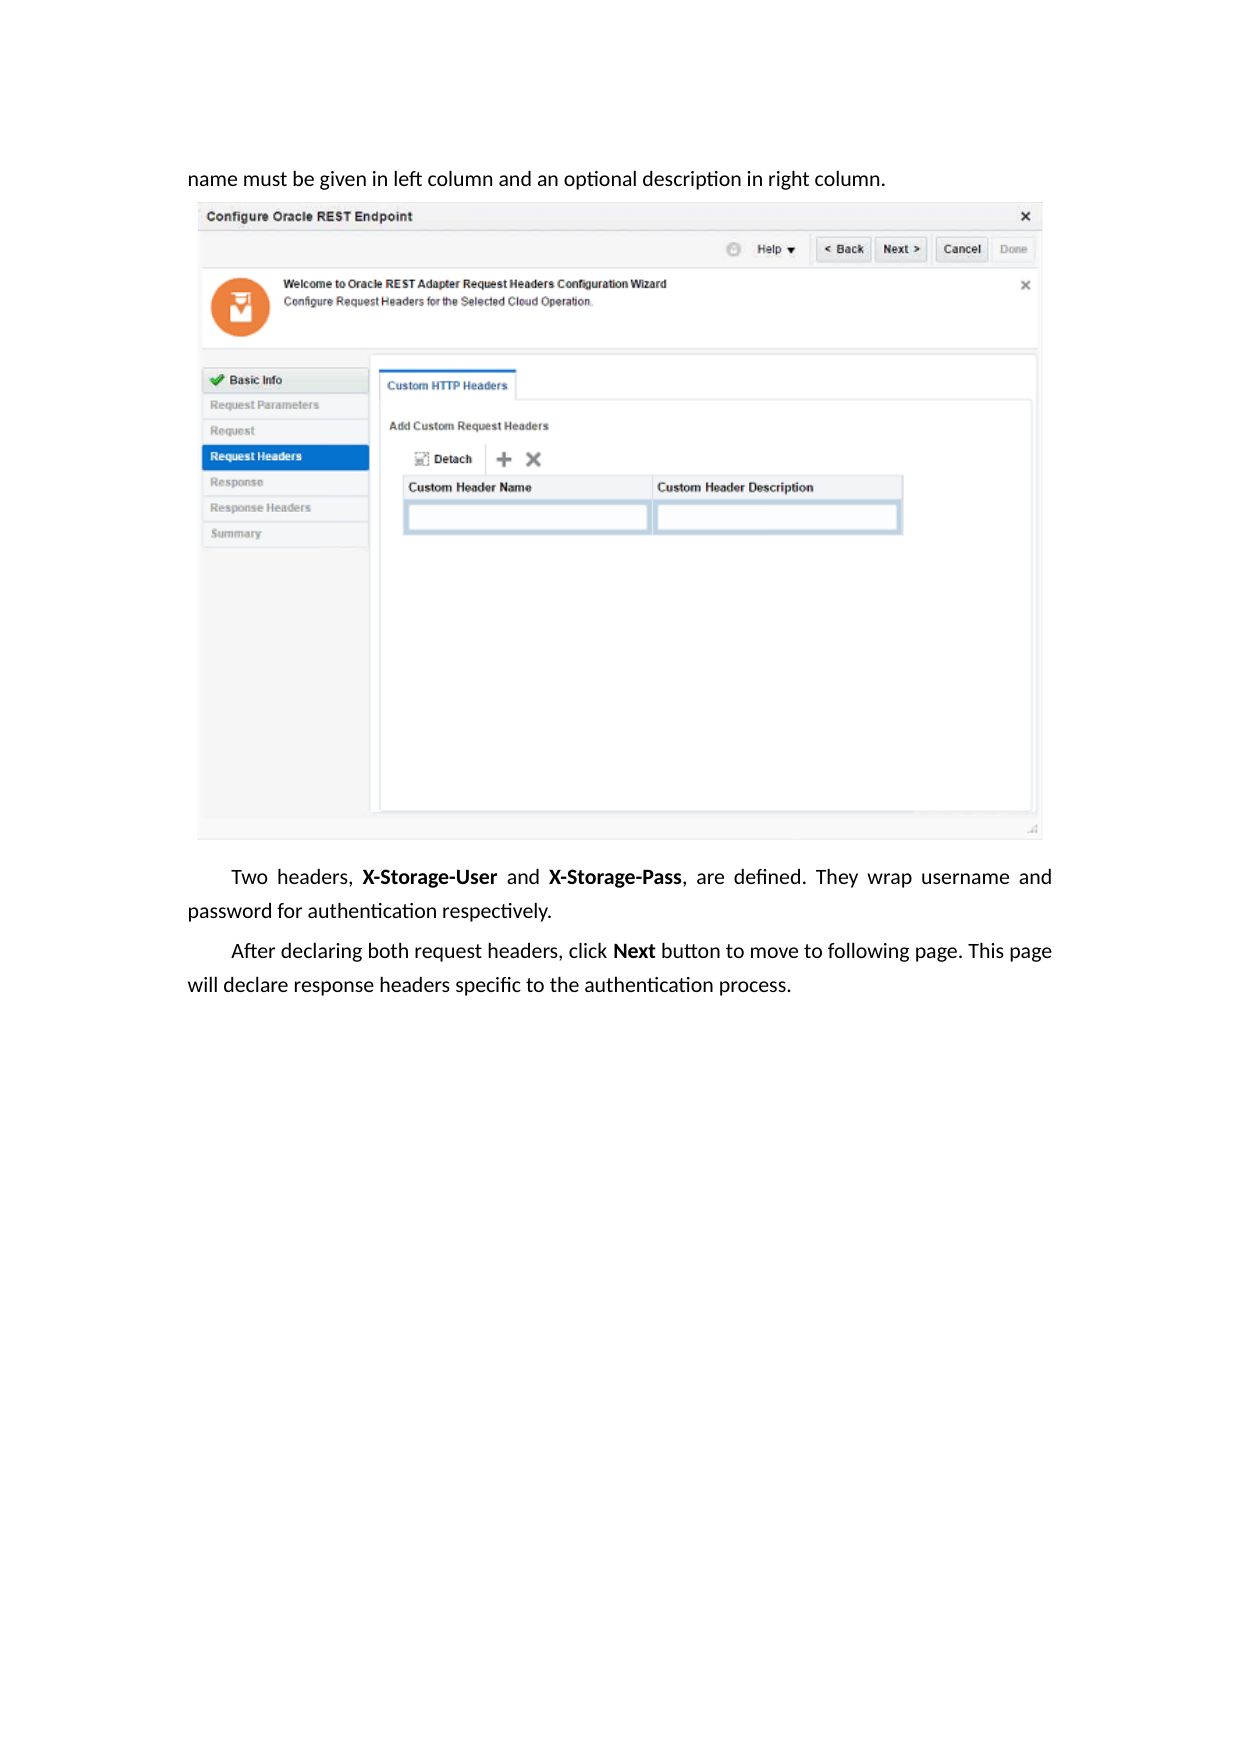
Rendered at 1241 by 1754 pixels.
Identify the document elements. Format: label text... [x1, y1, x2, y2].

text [187, 162, 1053, 194]
text Two headers, X-Storage-User and X-Storage-Pass, are defined. They wrap username and password for authentication respectively. [187, 860, 1053, 926]
picture [197, 202, 1043, 840]
text After declaring both request headers, click Next button to move to following page. This page will declare response headers specific to the authentication process. [187, 934, 1053, 1001]
